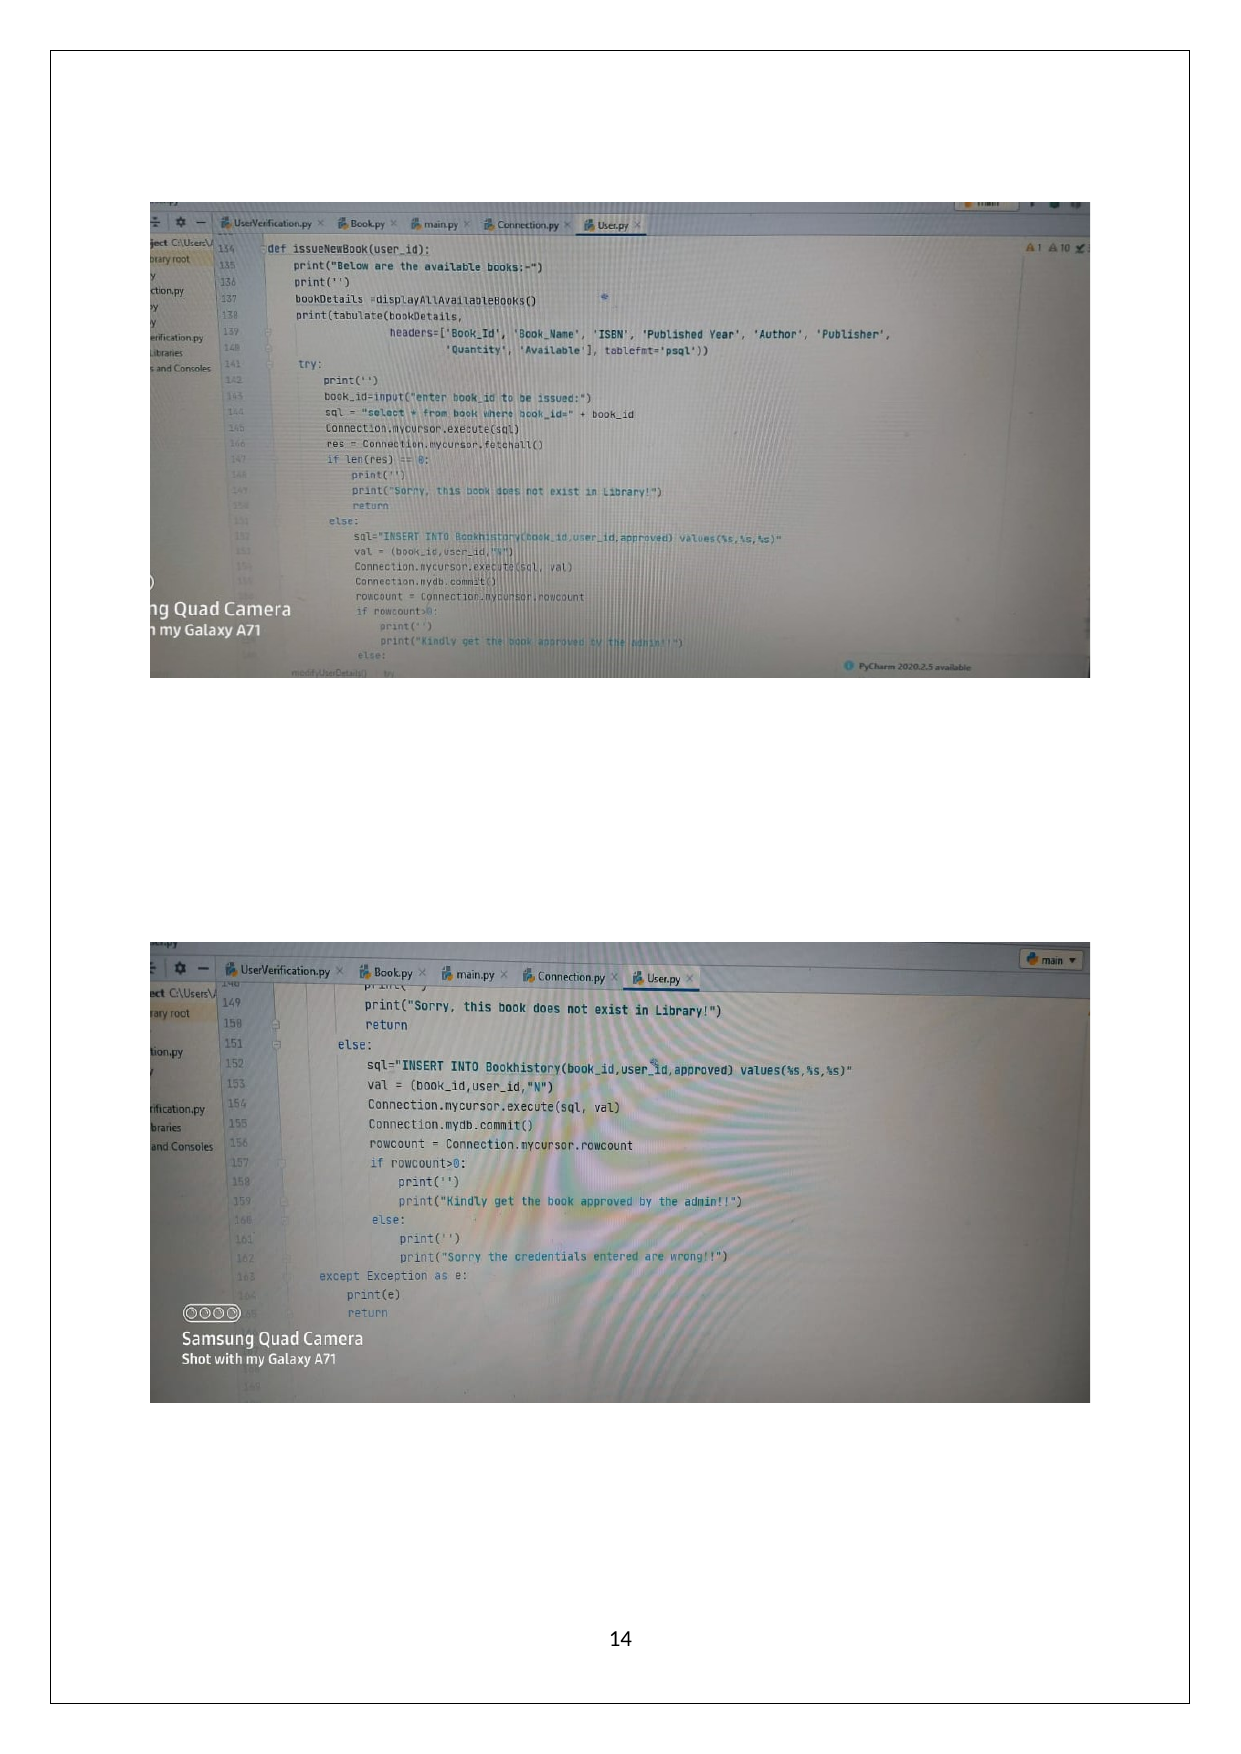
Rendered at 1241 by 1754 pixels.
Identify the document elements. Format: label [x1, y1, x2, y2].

picture [150, 202, 1091, 678]
picture [150, 942, 1091, 1403]
